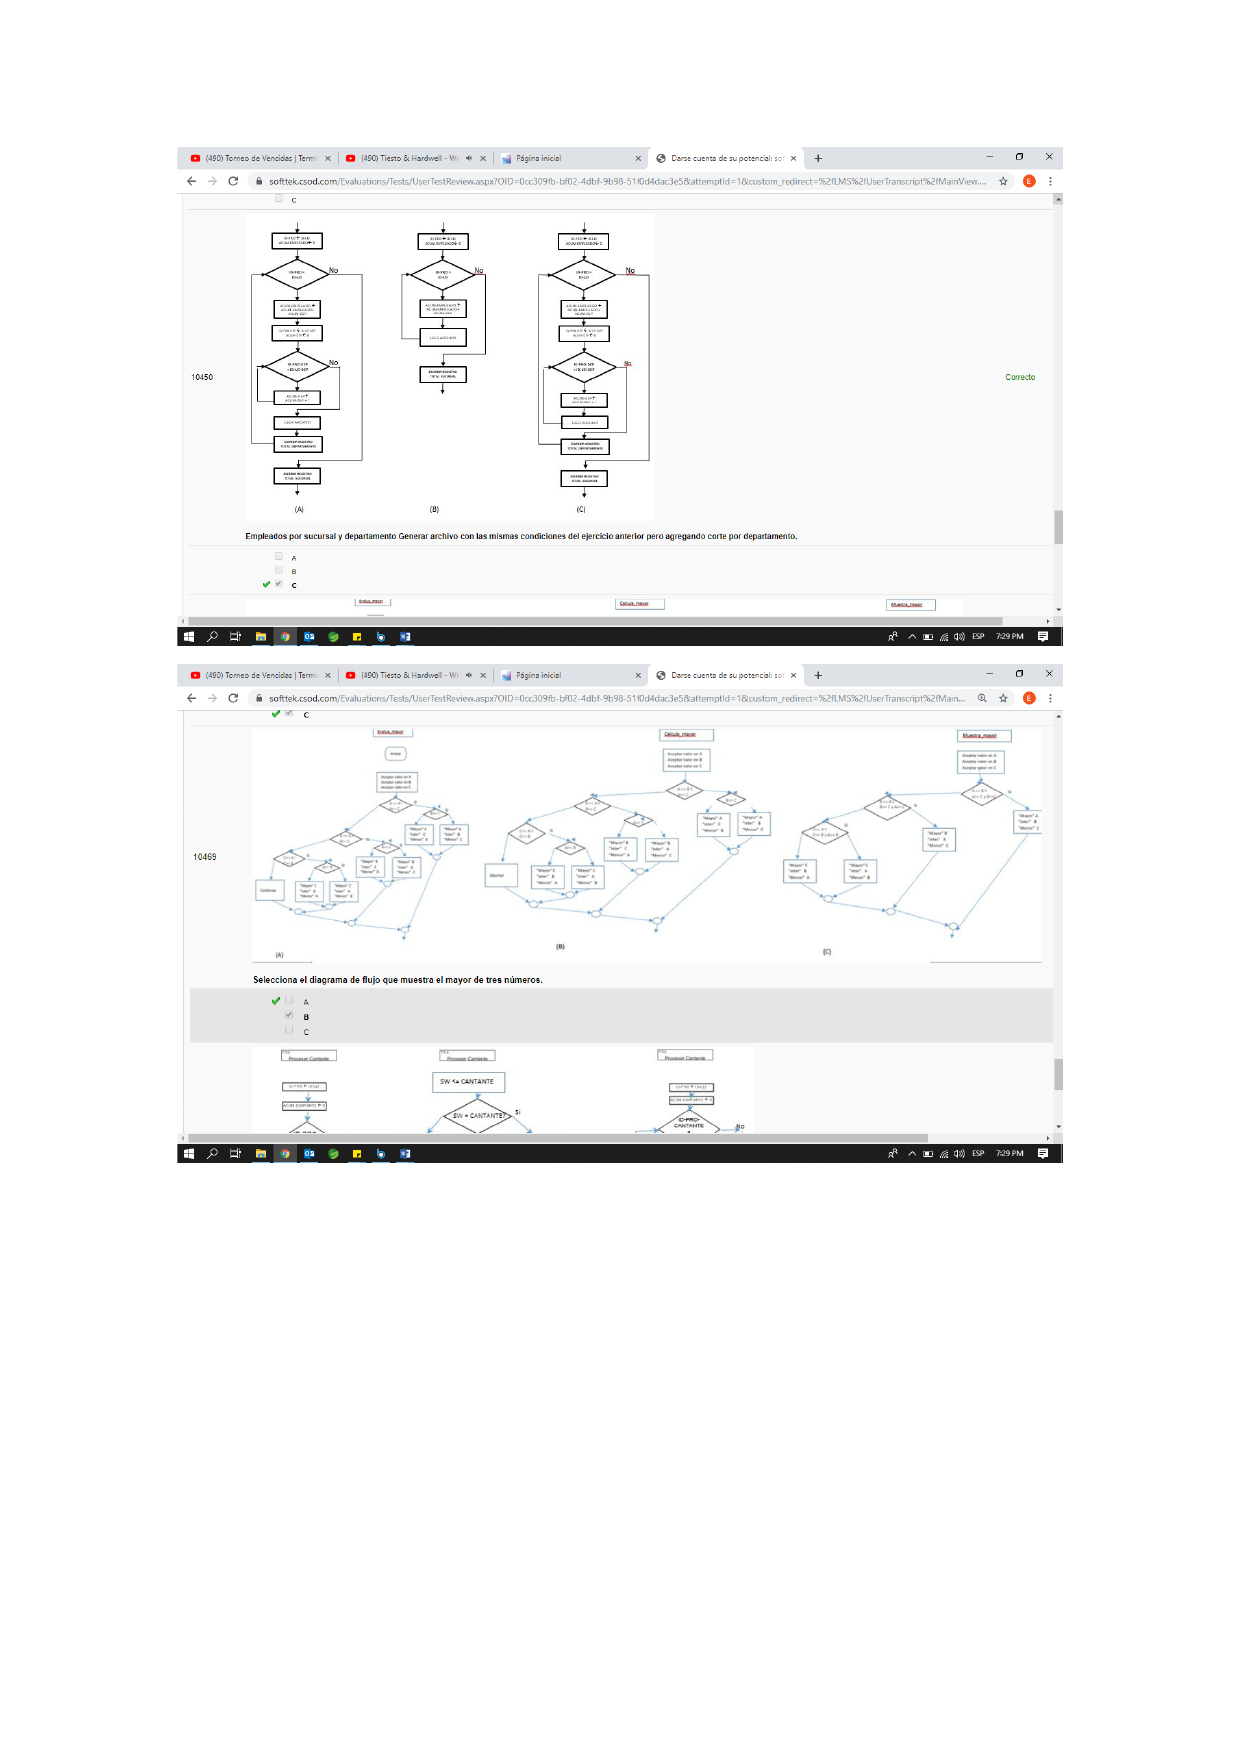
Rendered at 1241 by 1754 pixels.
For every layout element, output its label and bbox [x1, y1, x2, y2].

picture [177, 147, 1063, 646]
picture [177, 664, 1063, 1163]
